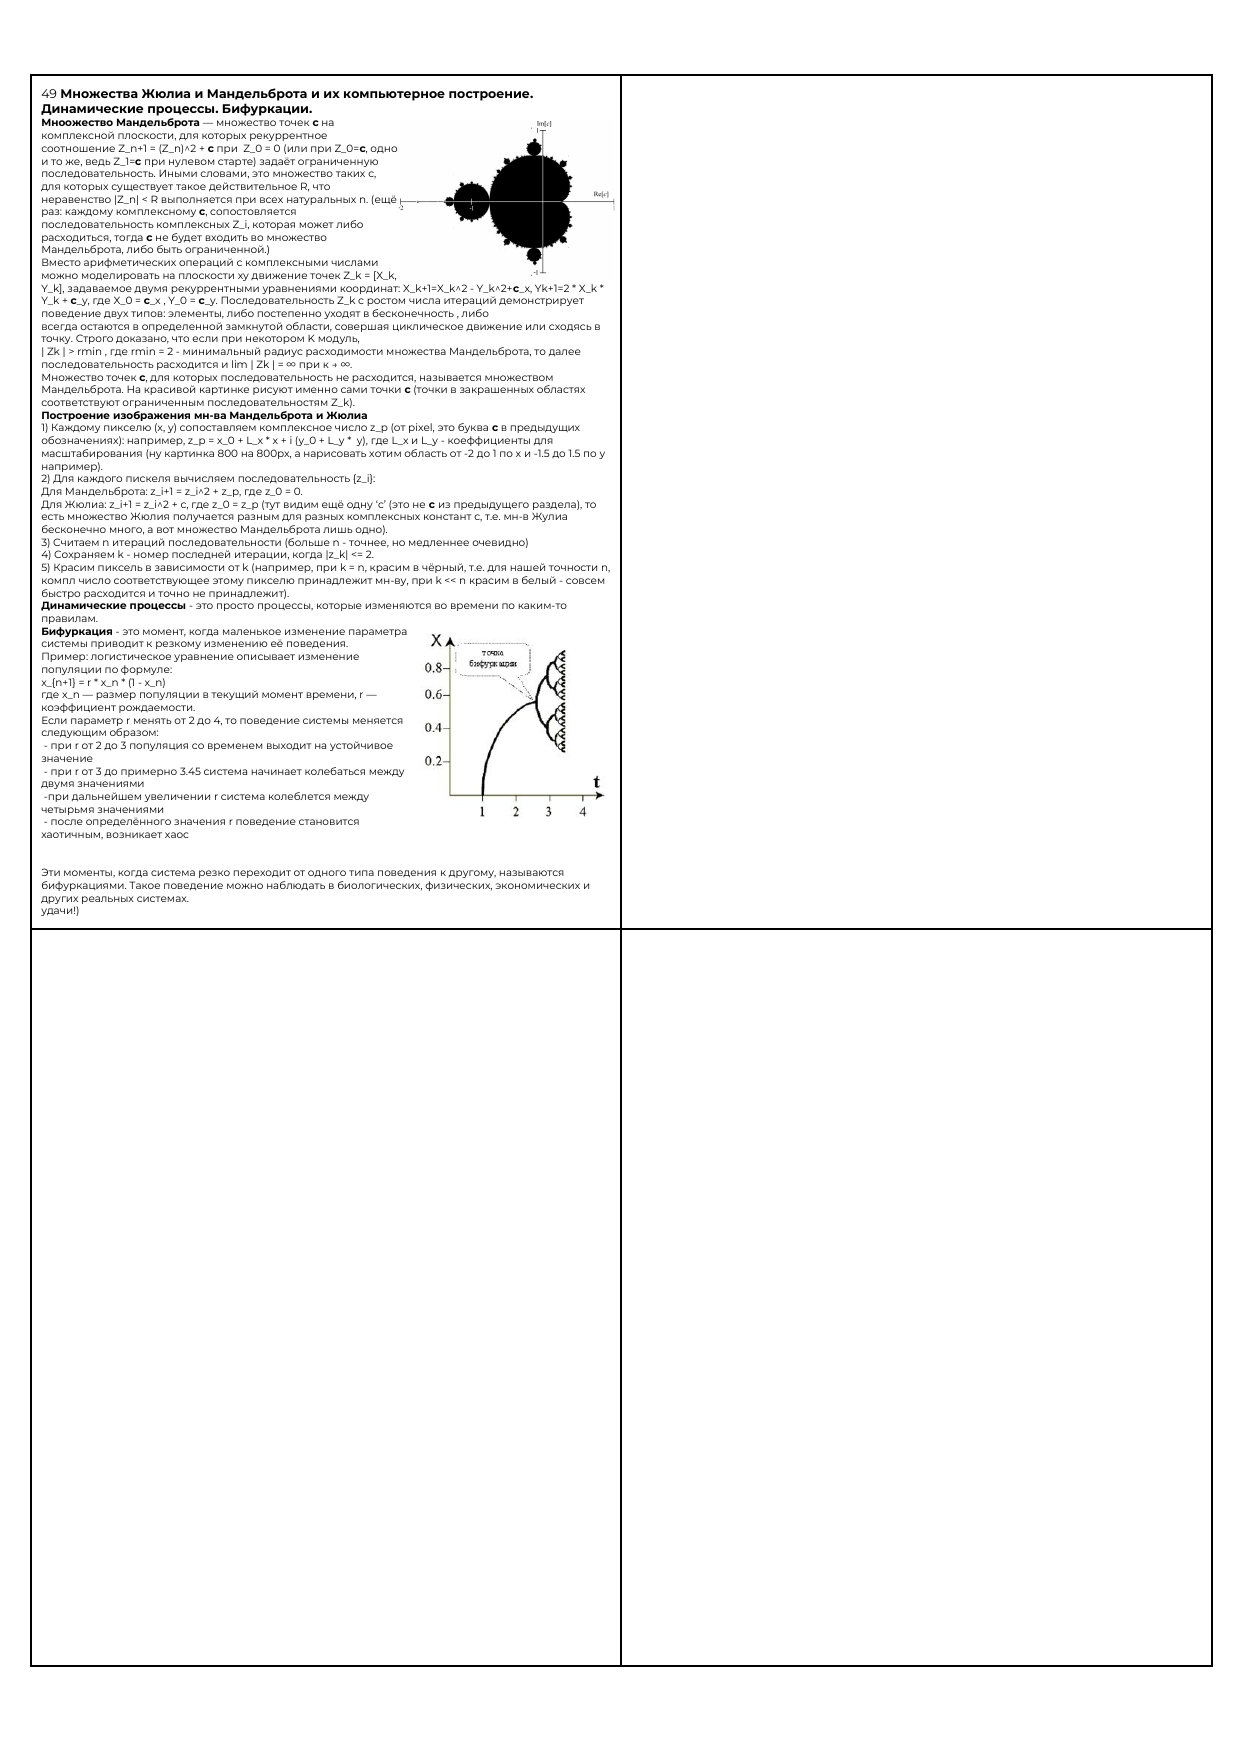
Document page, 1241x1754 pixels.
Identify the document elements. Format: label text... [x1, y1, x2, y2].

table_header 49 Множества Жюлиа и Мандельброта и их компьютерное построение. Динамические процессы. Бифуркации. Мноожество Мандельброта — множество точек c на комплексной плоскости, для которых рекуррентное соотношение Z_n+1 = (Z_n)^2 + c при Z_0 = 0 (или при Z_0=c, одно и то же, ведь Z_1=с при нулевом старте) задаёт ограниченную последовательность. Иными словами, это множество таких c, для которых существует такое действительное R, что неравенство |Z_n| < R выполняется при всех натуральных n. (ещё раз: каждому комплексному c, сопостовляется последовательность комплексных Z_i, которая может либо расходиться, тогда c не будет входить во множество Мандельброта, либо быть ограниченной.) Вместо арифметических операций с комплексными числами можно моделировать на плоскости ху движение точек Z_k = [X_k, Y_k], задаваемое двумя рекуррентными уравнениями координат: X_k+1=X_k^2 - Y_k^2+с_x, Yk+1=2 * X_k * Y_k + с_y, где X_0 = с_x , Y_0 = c_y. Последовательность Z_k с ростом числа итераций демонстрирует поведение двух типов: элементы, либо постепенно уходят в бесконечность , либо всегда остаются в определенной замкнутой области, совершая циклическое движение или сходясь в точку. Строго доказано, что если при некотором K модуль, | Zk | > rmin , где rmin = 2 - минимальный радиус расходимости множества Мандельброта, то далее последовательность расходится и lim | Zk | = ∞ при к → ∞. Множество точек с, для которых последовательность не расходится, называется множеством Мандельброта. На красивой картинке рисуют именно сами точки c (точки в закрашенных областях соответствуют ограниченным последовательностям Z_k). Построение изображения мн-ва Мандельброта и Жюлиа 1) Каждому пикселю (x, y) сопоставляем комплексное число z_p (от pixel, это буква c в предыдущих обозначениях): например, z_p = x_0 + L_x * x + i (y_0 + L_y * y), где L_x и L_y - коеффициенты для масштабирования (ну картинка 800 на 800px, а нарисовать хотим область от -2 до 1 по x и -1.5 до 1.5 по y например). 2) Для каждого пискеля вычисляем последовательность {z_i}: Для Мандельброта: z_i+1 = z_i^2 + z_p, где z_0 = 0. Для Жюлиа: z_i+1 = z_i^2 + c, где z_0 = z_p (тут видим ещё одну ‘c’ (это не c из предыдущего раздела), то есть множество Жюлия получается разным для разных комплексных констант c, т.е. мн-в Жулиа бесконечно много, а вот множество Мандельброта лишь одно). 3) Считаем n итераций последовательности (больше n - точнее, но медленнее очевидно) 4) Сохраняем k - номер последней итерации, когда |z_k| <= 2. 5) Красим пиксель в зависимости от k (например, при k = n, красим в чёрный, т.е. для нашей точности n, компл число соответствующее этому пикселю принадлежит мн-ву, при k << n красим в белый - совсем быстро расходится и точно не принадлежит). Динамические процессы - это просто процессы, которые изменяются во времени по каким-то правилам. Бифуркация - это момент, когда маленькое изменение параметра системы приводит к резкому изменению её поведения. Пример: логистическое уравнение описывает изменение популяции по формуле: x_{n+1} = r * x_n * (1 - x_n) где x_n — размер популяции в текущий момент времени, r — коэффициент рождаемости. Если параметр r менять от 2 до 4, то поведение системы меняется следующим образом: - при r от 2 до 3 популяция со временем выходит на устойчивое значение - при r от 3 до примерно 3.45 система начинает колебаться между двумя значениями -при дальнейшем увеличении r система колеблется между четырьмя значениями - после определённого значения r поведение становится хаотичным, возникает хаос Эти моменты, когда система резко переходит от одного типа поведения к другому, называются бифуркациями. Такое поведение можно наблюдать в биологических, физических, экономических и других реальных системах. удачи!) [32, 76, 620, 928]
picture [398, 121, 615, 280]
table_cell [622, 930, 1211, 1665]
table_header [622, 76, 1211, 928]
picture [414, 626, 619, 823]
table_cell [32, 930, 620, 1665]
